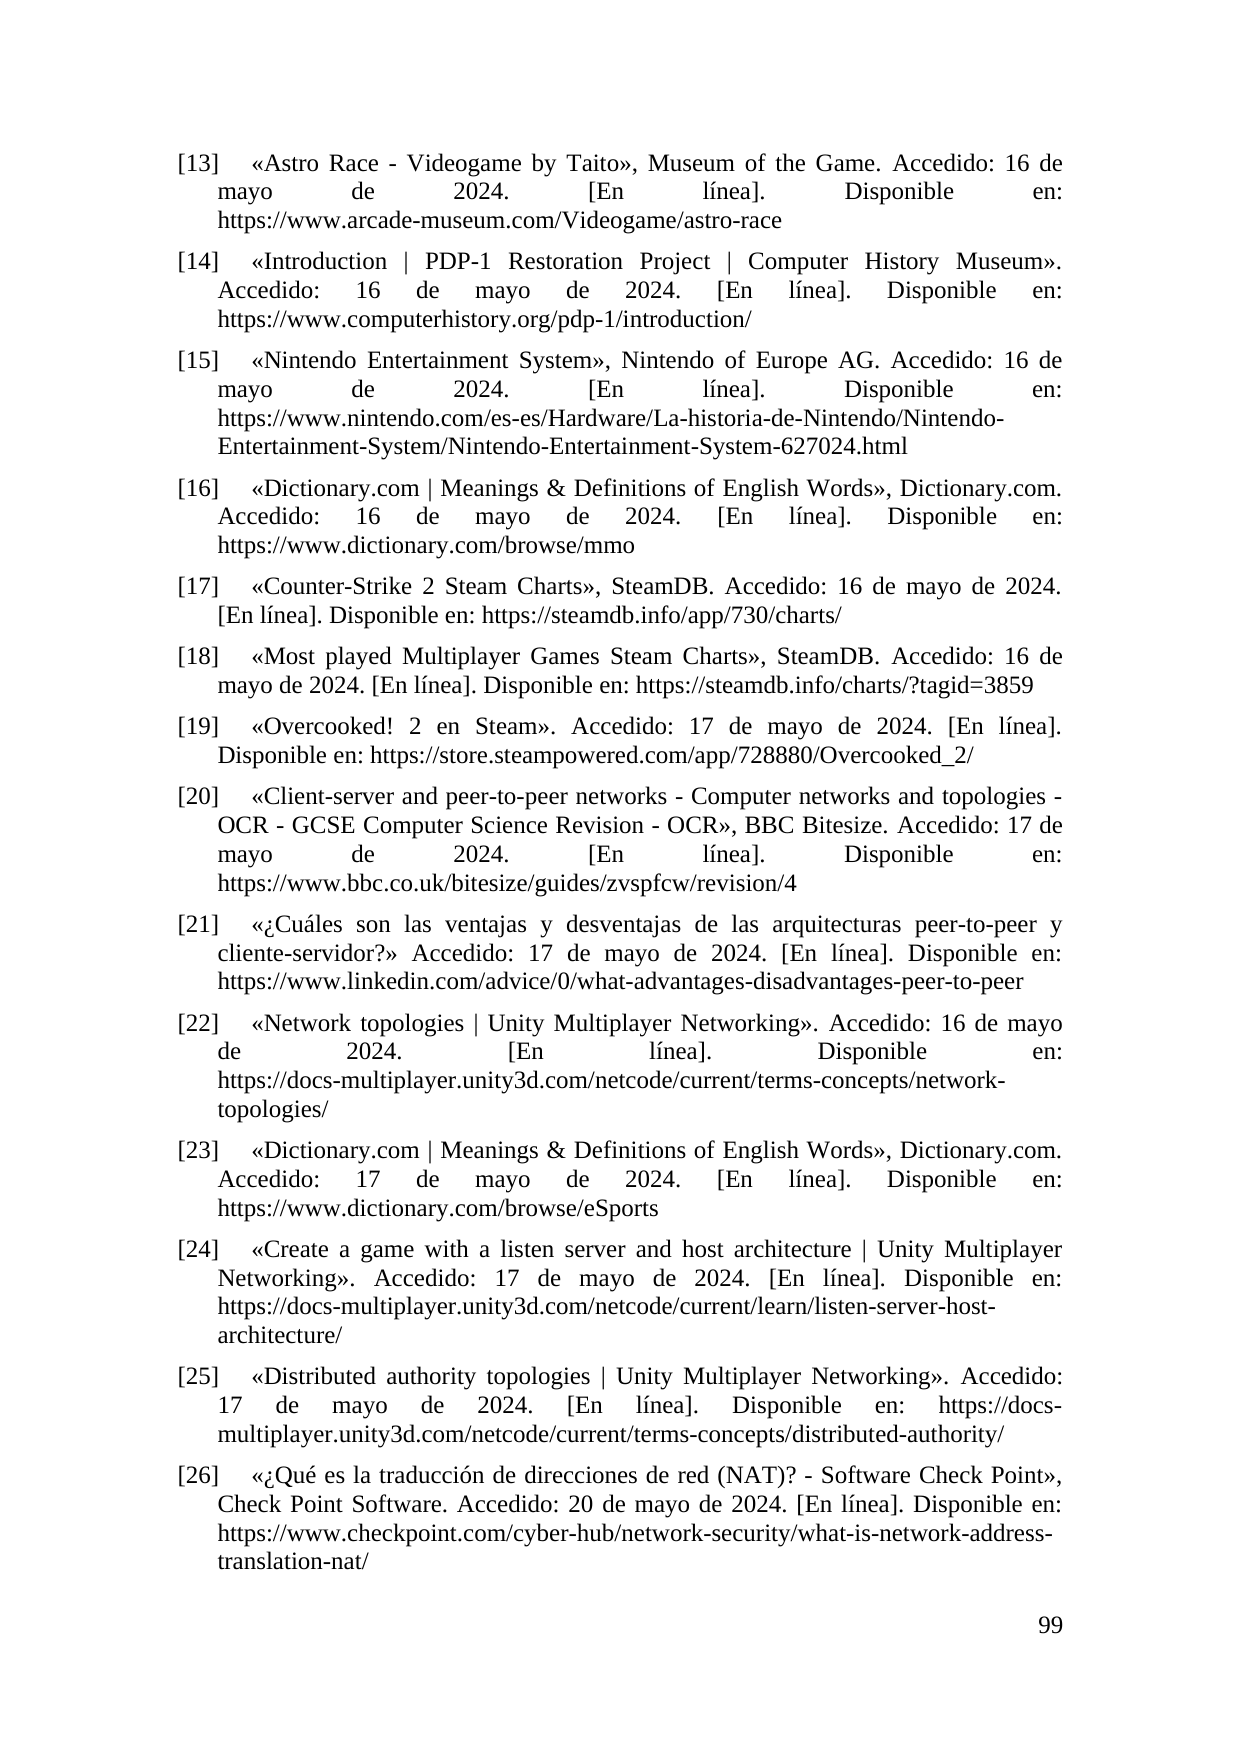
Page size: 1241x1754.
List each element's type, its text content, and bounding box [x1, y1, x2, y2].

text [26] «¿Qué es la traducción de direcciones de red (NAT)? - Software Check Point», Check Point Software. Accedido: 20 de mayo de 2024. [En línea]. Disponible en: https://www.checkpoint.com/cyber-hub/network-security/what-is-network-address-translation-nat/ [177, 1460, 1063, 1575]
text [19] «Overcooked! 2 en Steam». Accedido: 17 de mayo de 2024. [En línea]. Disponible en: https://store.steampowered.com/app/728880/Overcooked_2/ [177, 711, 1063, 769]
text [16] «Dictionary.com | Meanings & Definitions of English Words», Dictionary.com. Accedido: 16 de mayo de 2024. [En línea]. Disponible en: https://www.dictionary.com/browse/mmo [177, 473, 1063, 559]
text [13] «Astro Race - Videogame by Taito», Museum of the Game. Accedido: 16 de mayo de 2024. [En línea]. Disponible en: https://www.arcade-museum.com/Videogame/astro-race [177, 148, 1063, 234]
text [17] «Counter-Strike 2 Steam Charts», SteamDB. Accedido: 16 de mayo de 2024. [En línea]. Disponible en: https://steamdb.info/app/730/charts/ [177, 571, 1063, 629]
text [14] «Introduction | PDP-1 Restoration Project | Computer History Museum». Accedido: 16 de mayo de 2024. [En línea]. Disponible en: https://www.computerhistory.org/pdp-1/introduction/ [177, 246, 1063, 333]
text [22] «Network topologies | Unity Multiplayer Networking». Accedido: 16 de mayo de 2024. [En línea]. Disponible en: https://docs-multiplayer.unity3d.com/netcode/current/terms-concepts/network-topologies/ [177, 1008, 1063, 1123]
text [24] «Create a game with a listen server and host architecture | Unity Multiplayer Networking». Accedido: 17 de mayo de 2024. [En línea]. Disponible en: https://docs-multiplayer.unity3d.com/netcode/current/learn/listen-server-host-architecture/ [177, 1234, 1063, 1349]
text [23] «Dictionary.com | Meanings & Definitions of English Words», Dictionary.com. Accedido: 17 de mayo de 2024. [En línea]. Disponible en: https://www.dictionary.com/browse/eSports [177, 1135, 1063, 1221]
text [20] «Client-server and peer-to-peer networks - Computer networks and topologies - OCR - GCSE Computer Science Revision - OCR», BBC Bitesize. Accedido: 17 de mayo de 2024. [En línea]. Disponible en: https://www.bbc.co.uk/bitesize/guides/zvspfcw/revision/4 [177, 781, 1063, 896]
text [25] «Distributed authority topologies | Unity Multiplayer Networking». Accedido: 17 de mayo de 2024. [En línea]. Disponible en: https://docs-multiplayer.unity3d.com/netcode/current/terms-concepts/distributed-authority/ [177, 1361, 1063, 1448]
text [18] «Most played Multiplayer Games Steam Charts», SteamDB. Accedido: 16 de mayo de 2024. [En línea]. Disponible en: https://steamdb.info/charts/?tagid=3859 [177, 641, 1063, 699]
text [21] «¿Cuáles son las ventajas y desventajas de las arquitecturas peer-to-peer y cliente-servidor?» Accedido: 17 de mayo de 2024. [En línea]. Disponible en: https://www.linkedin.com/advice/0/what-advantages-disadvantages-peer-to-peer [177, 909, 1063, 995]
text [15] «Nintendo Entertainment System», Nintendo of Europe AG. Accedido: 16 de mayo de 2024. [En línea]. Disponible en: https://www.nintendo.com/es-es/Hardware/La-historia-de-Nintendo/Nintendo-Entertainment-System/Nintendo-Entertainment-System-627024.html [177, 345, 1063, 460]
